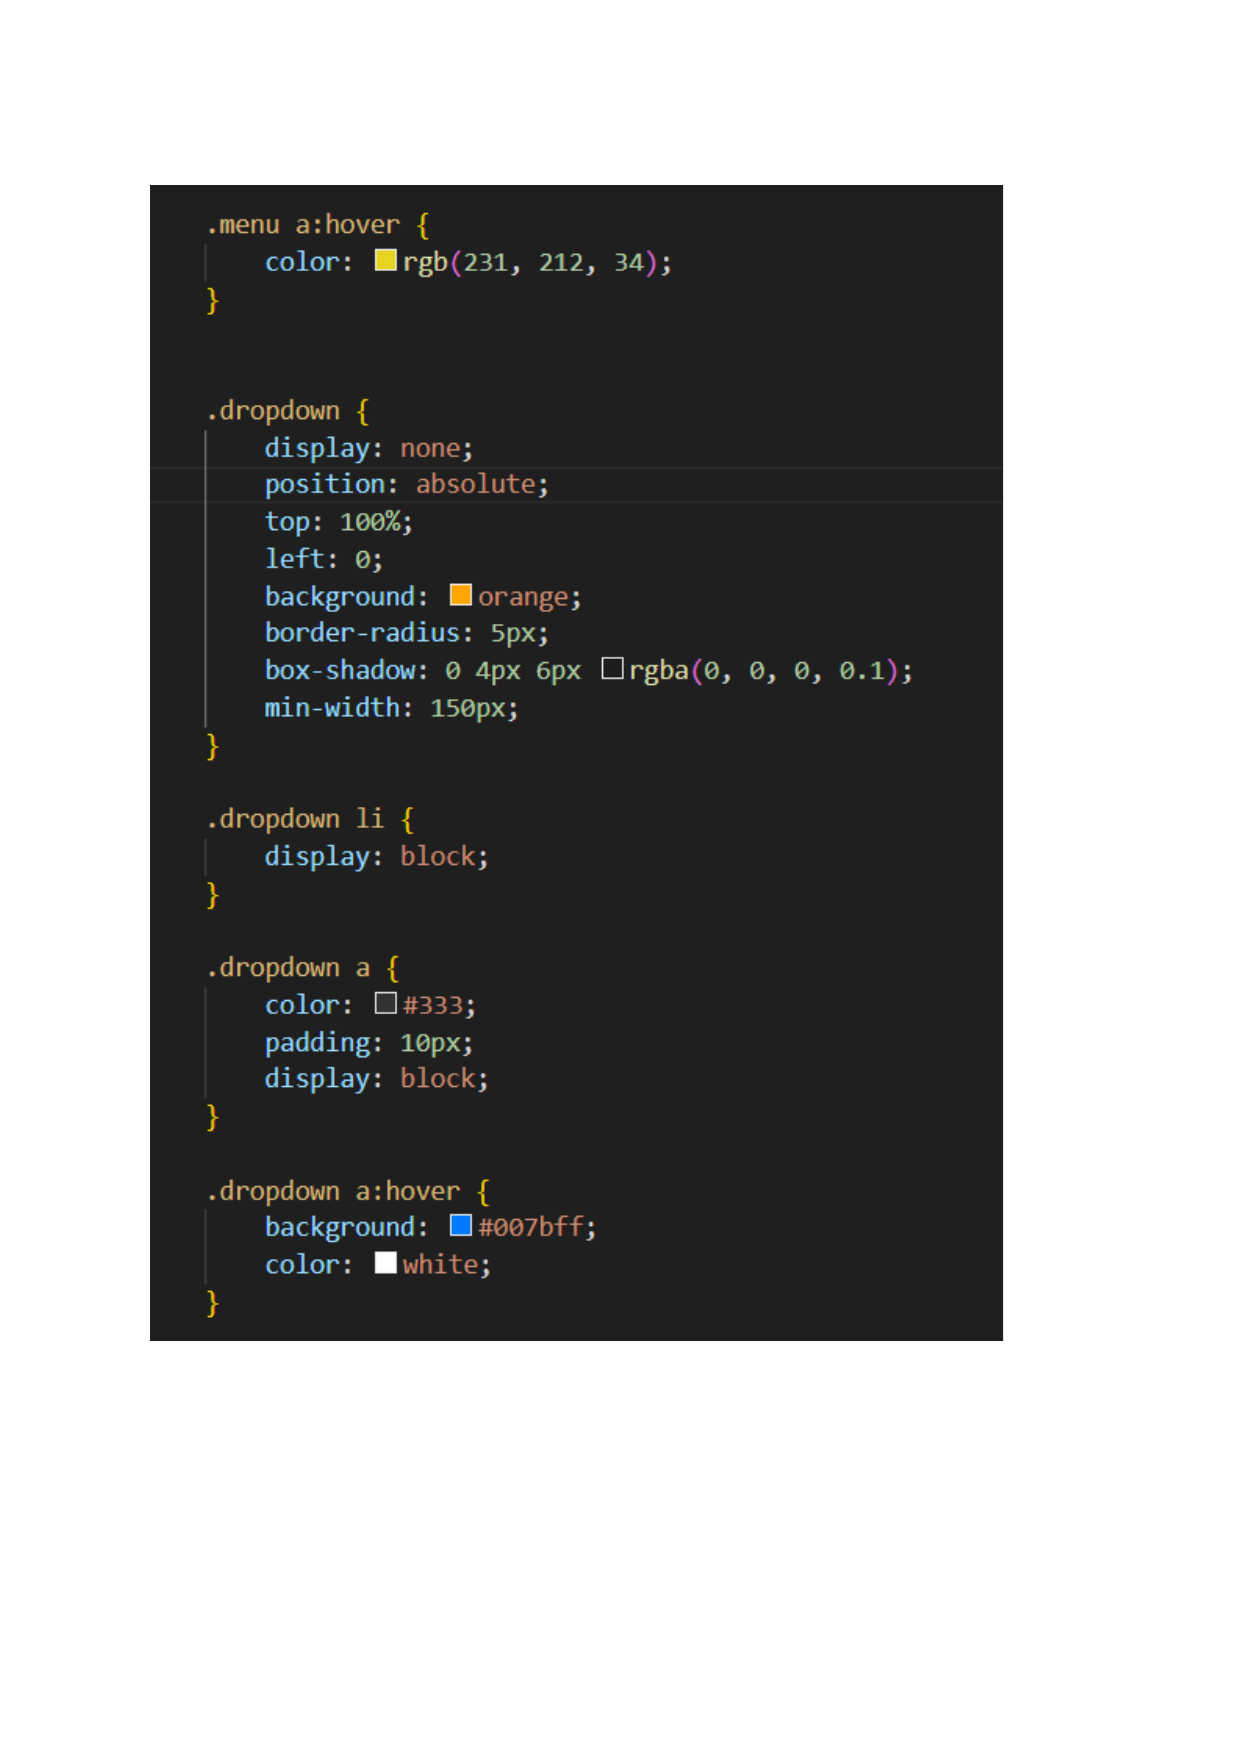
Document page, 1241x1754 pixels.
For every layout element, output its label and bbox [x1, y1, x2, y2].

picture [150, 185, 1004, 1341]
